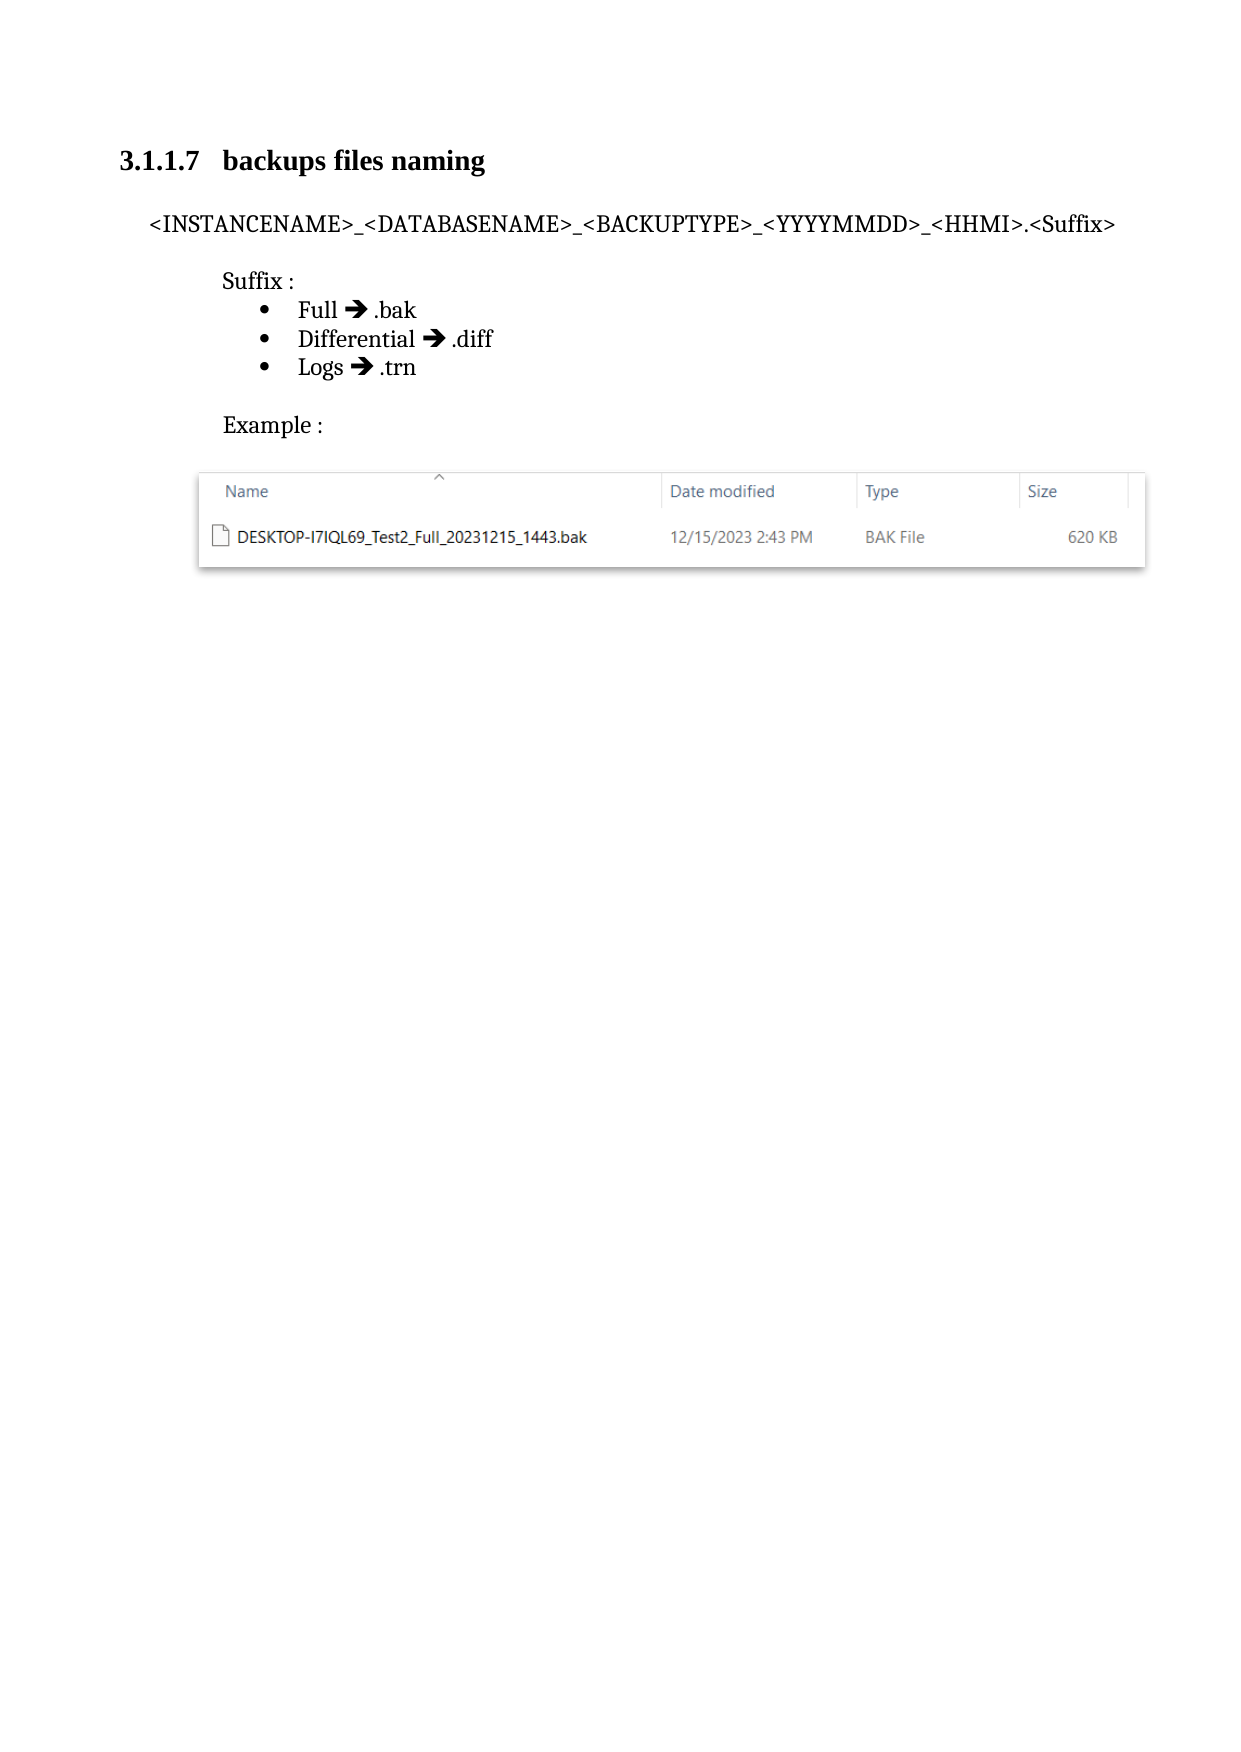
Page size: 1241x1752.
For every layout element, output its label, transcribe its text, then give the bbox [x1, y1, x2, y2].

text <INSTANCENAME>_<DATABASENAME>_<BACKUPTYPE>_<YYYYMMDD>_<HHMI>.<Suffix> [75, 181, 1165, 238]
text Suffix : [223, 267, 1165, 296]
picture [199, 471, 1145, 567]
list Full .bak [260, 296, 1165, 324]
list Logs .trn [260, 353, 1165, 382]
list Differential .diff [260, 324, 1165, 353]
text Example : [223, 411, 1165, 439]
subtitle backups files naming [119, 143, 1165, 177]
